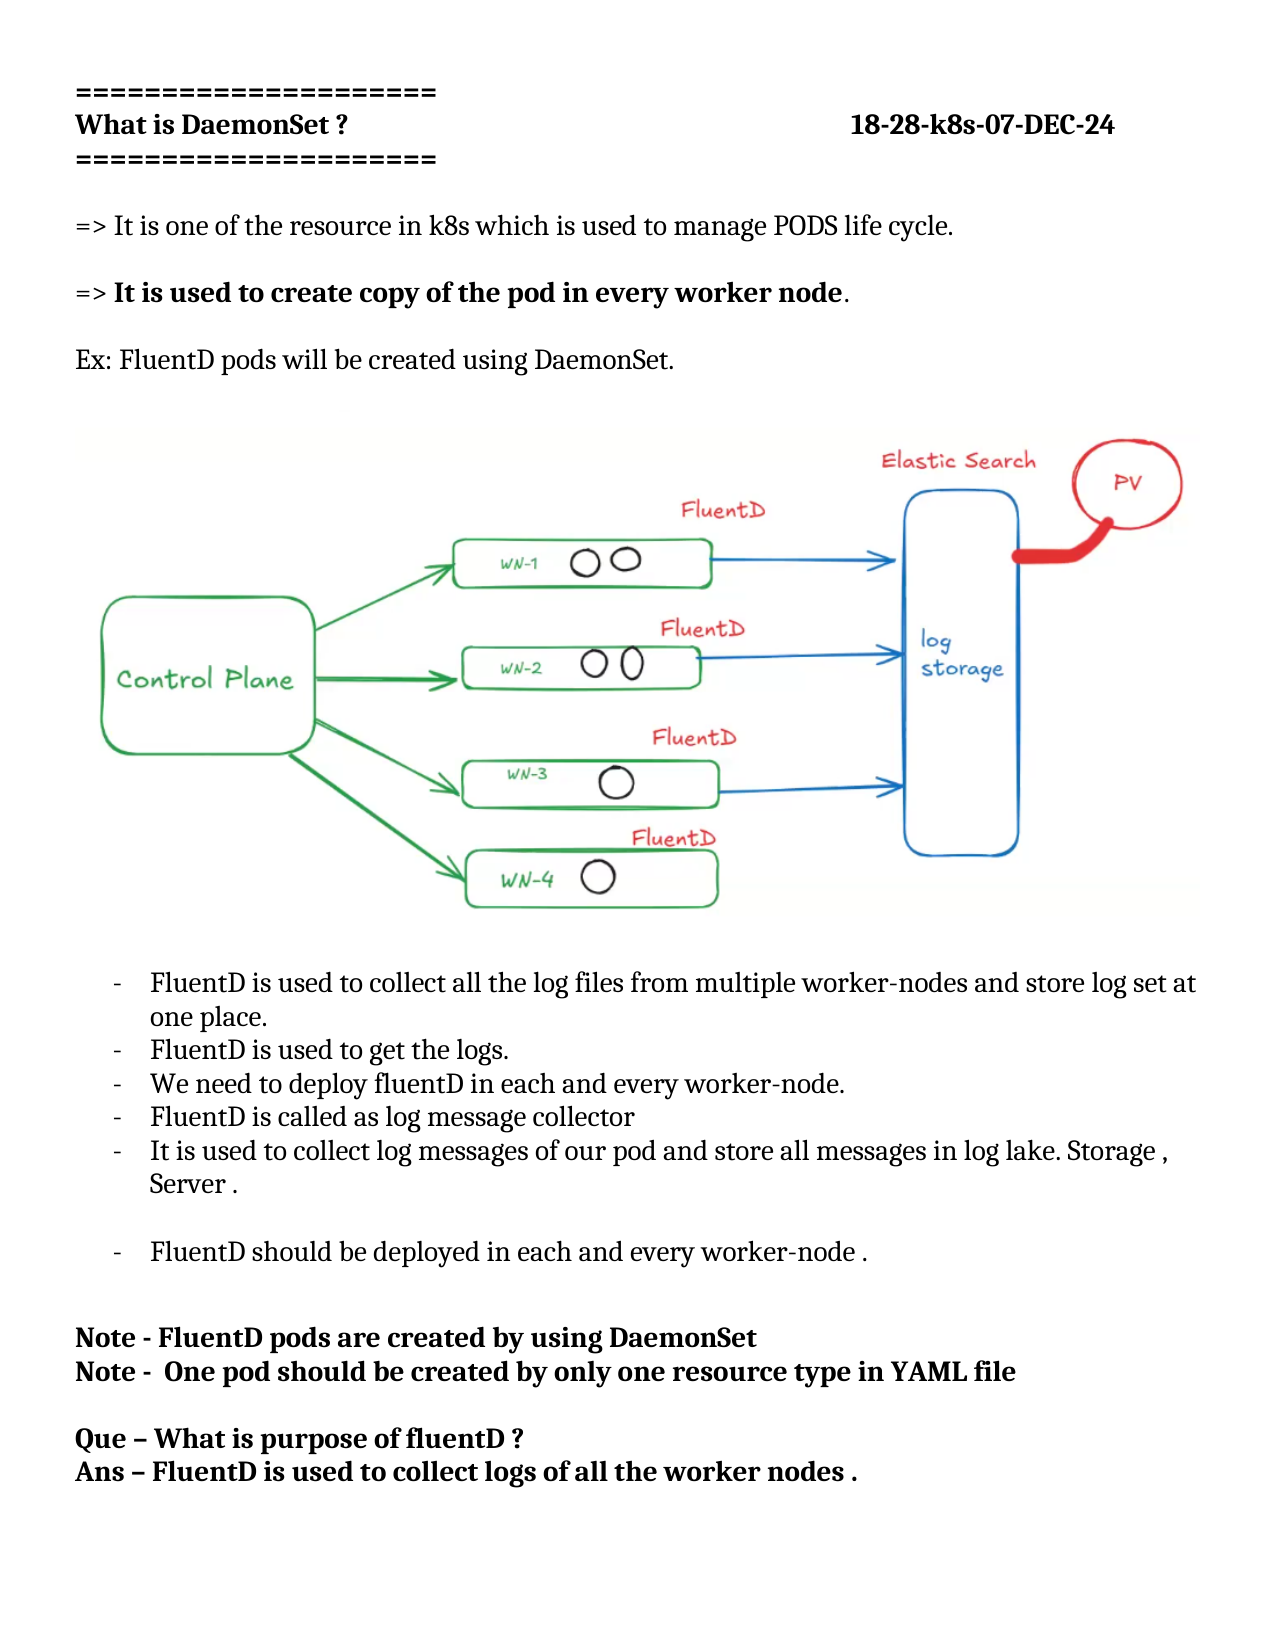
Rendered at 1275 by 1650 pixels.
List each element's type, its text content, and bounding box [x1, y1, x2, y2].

text Que – What is purpose of fluentD ? [75, 1422, 1200, 1455]
text => It is one of the resource in k8s which is used to manage PODS life cycle. [75, 209, 1200, 243]
text ===================== [75, 142, 1200, 176]
list We need to deploy fluentD in each and every worker-node. [112, 1067, 1200, 1101]
list FluentD is called as log message collector [112, 1101, 1200, 1134]
text Note - One pod should be created by only one resource type in YAML file [75, 1355, 1200, 1388]
text Note - FluentD pods are created by using DaemonSet [75, 1321, 1200, 1355]
text ===================== [75, 75, 1200, 108]
text Ans – FluentD is used to collect logs of all the worker nodes . [75, 1455, 1200, 1489]
picture [75, 410, 1200, 933]
list FluentD is used to get the logs. [112, 1033, 1200, 1067]
list FluentD is used to collect all the log files from multiple worker-nodes and store log set at one place. [112, 966, 1200, 1033]
text Ex: FluentD pods will be created using DaemonSet. [75, 343, 1200, 377]
list FluentD should be deployed in each and every worker-node . [112, 1235, 1200, 1268]
text What is DaemonSet ? 18-28-k8s-07-DEC-24 [75, 108, 1200, 142]
text => It is used to create copy of the pod in every worker node. [75, 276, 1200, 310]
list It is used to collect log messages of our pod and store all messages in log lake. Storage , Server . [112, 1134, 1200, 1201]
